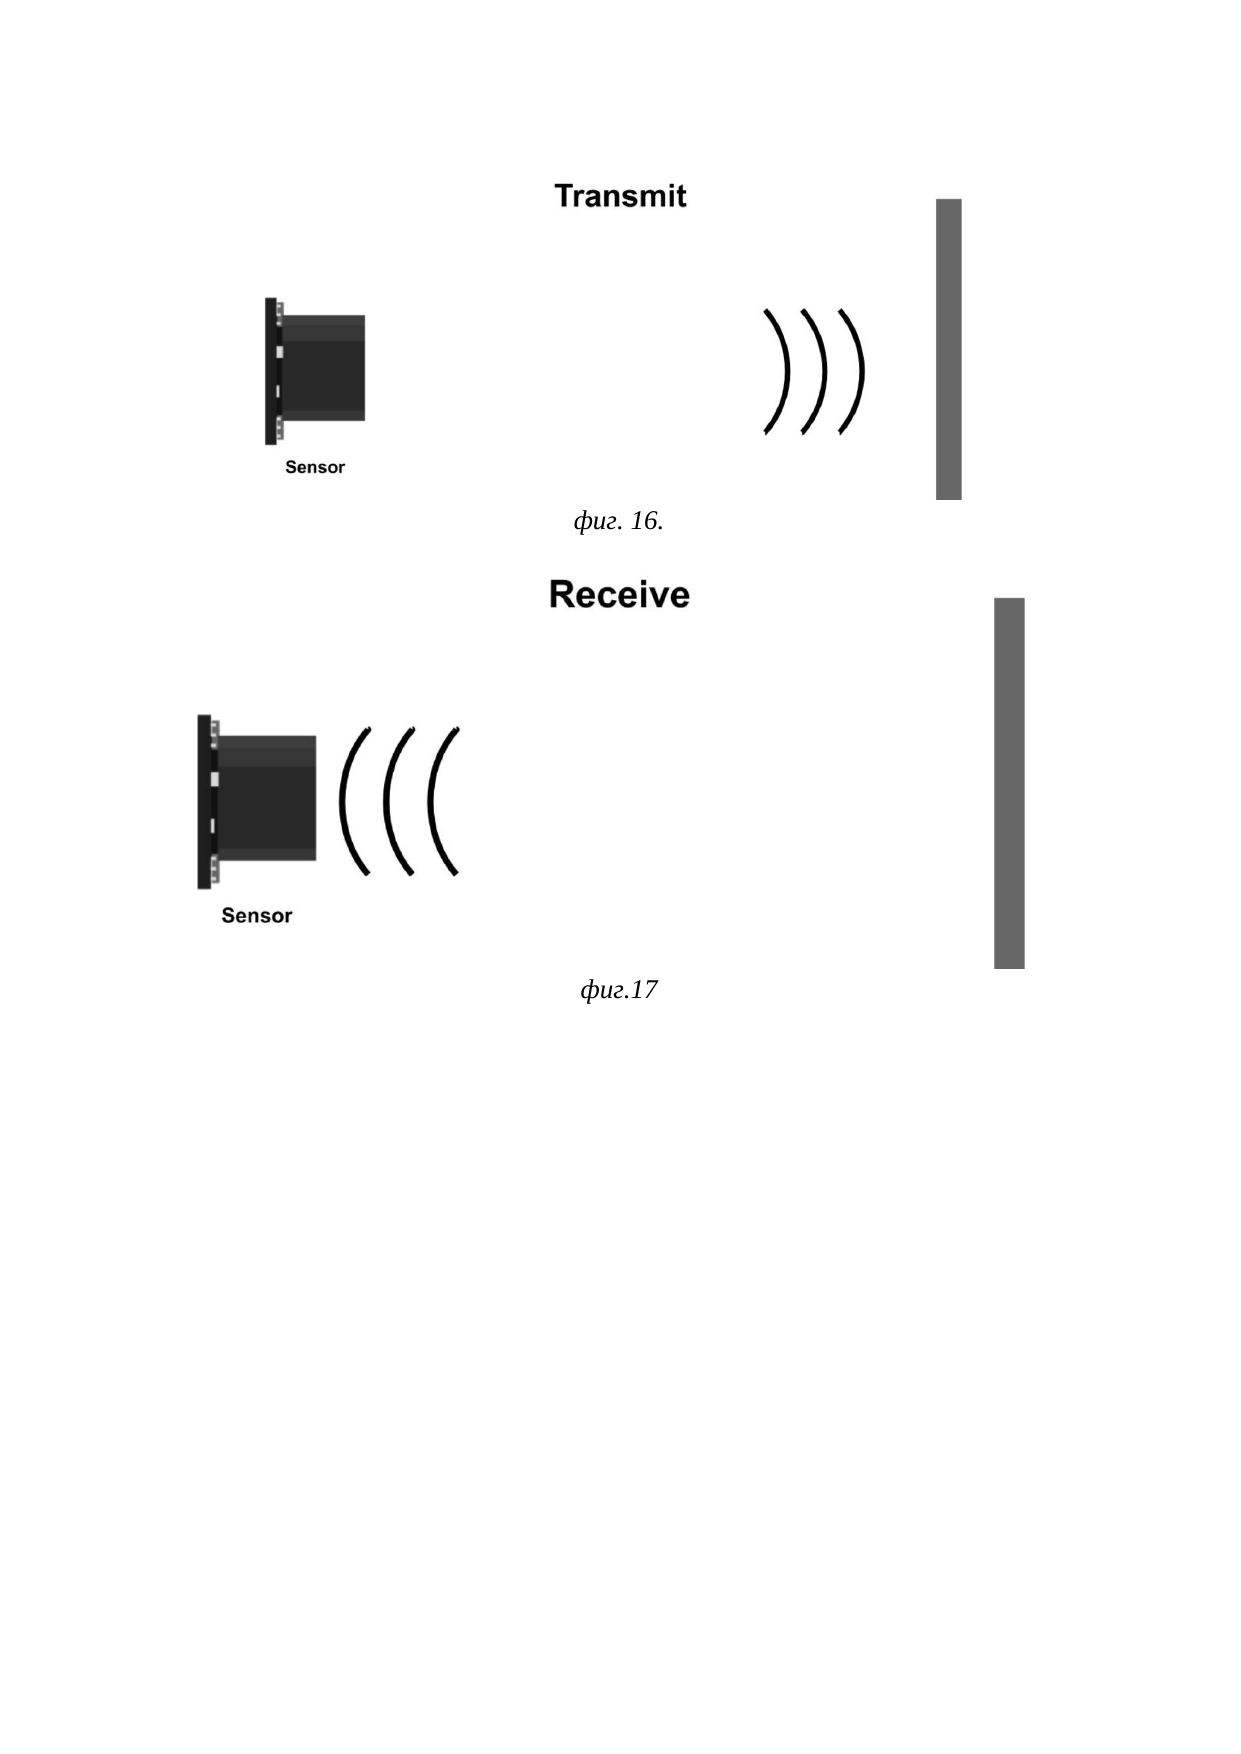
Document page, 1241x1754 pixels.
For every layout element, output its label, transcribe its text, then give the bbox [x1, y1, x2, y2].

text фиг.17 [150, 973, 1090, 1004]
picture [150, 539, 1091, 969]
picture [223, 150, 1017, 500]
text фиг. 16. [150, 504, 1090, 535]
